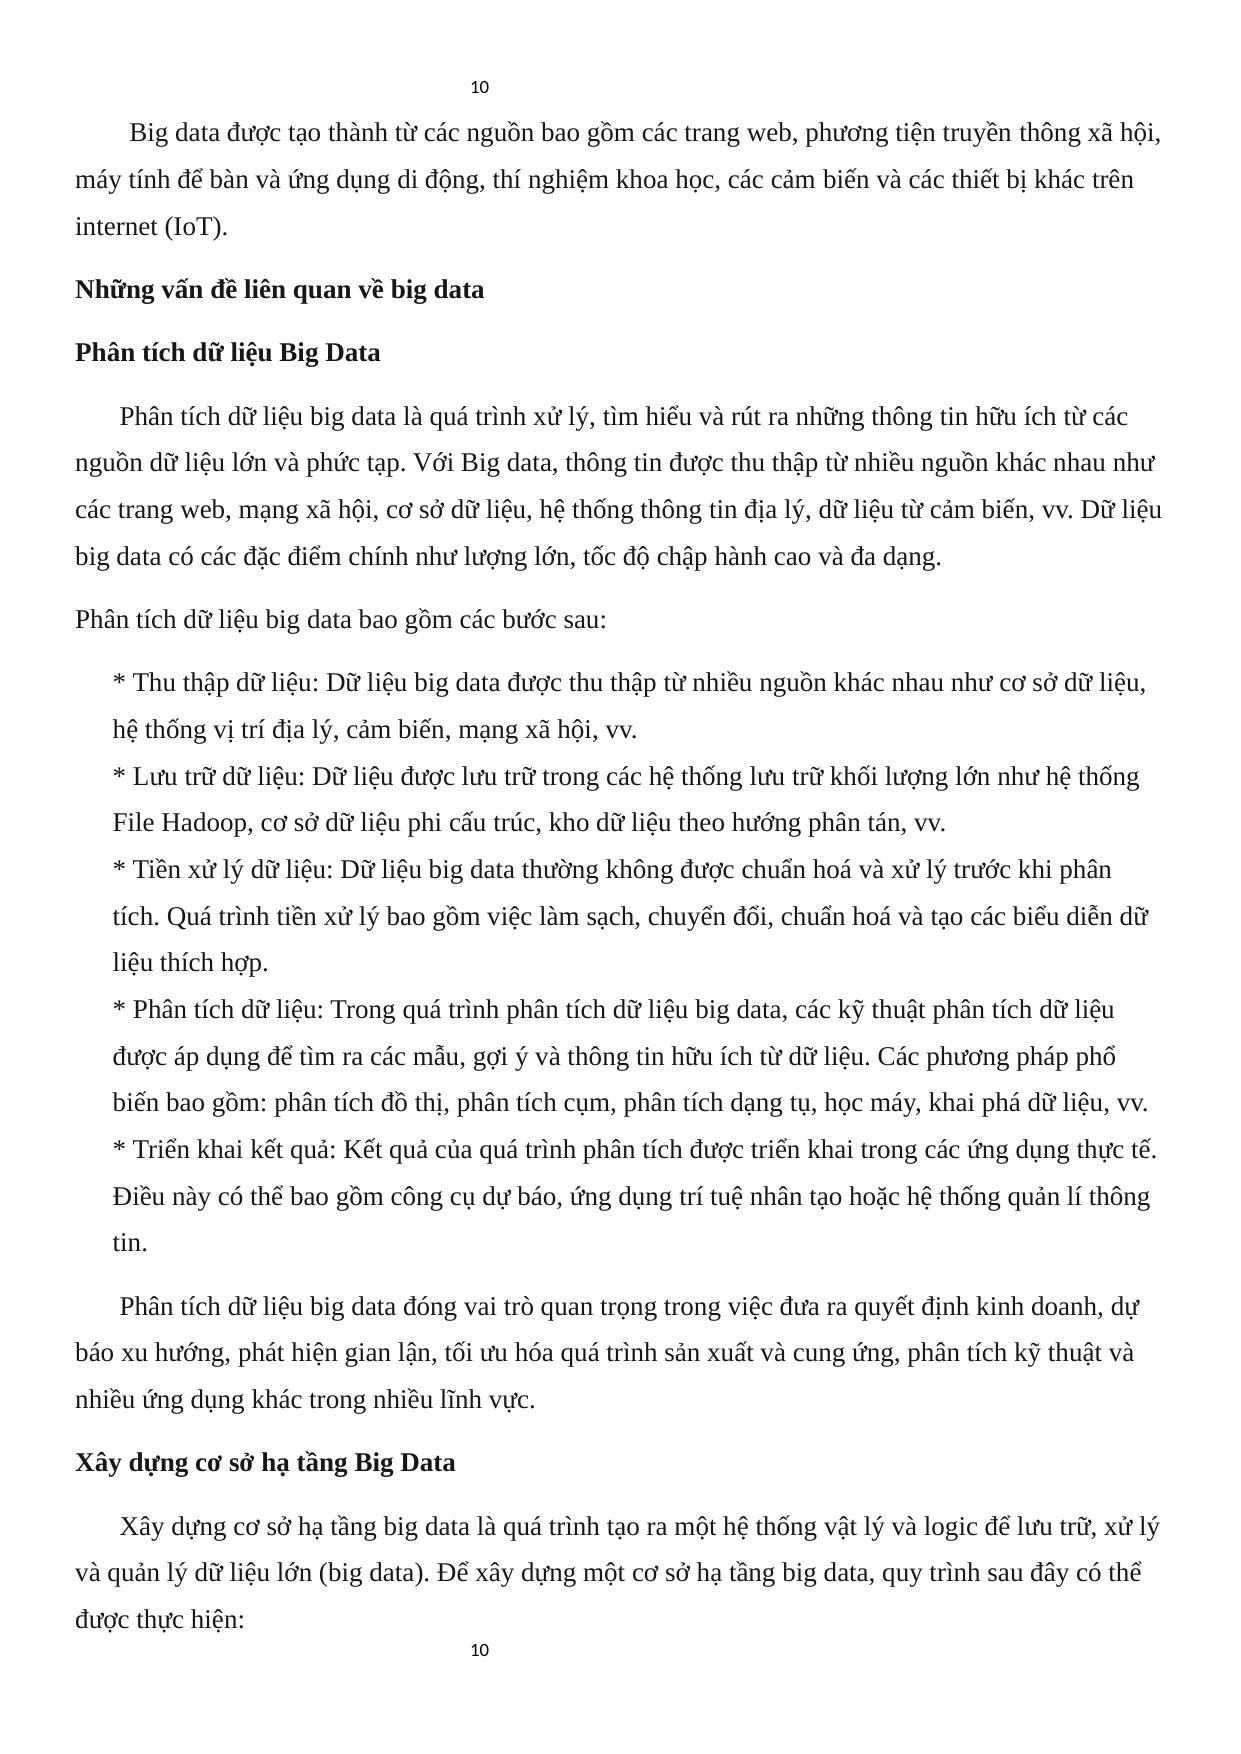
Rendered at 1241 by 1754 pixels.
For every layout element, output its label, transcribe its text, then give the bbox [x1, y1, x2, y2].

text Phân tích dữ liệu big data là quá trình xử lý, tìm hiểu và rút ra những thông tin hữu ích từ các nguồn dữ liệu lớn và phức tạp. Với Big data, thông tin được thu thập từ nhiều nguồn khác nhau như các trang web, mạng xã hội, cơ sở dữ liệu, hệ thống thông tin địa lý, dữ liệu từ cảm biến, vv. Dữ liệu big data có các đặc điểm chính như lượng lớn, tốc độ chập hành cao và đa dạng. [75, 399, 1165, 571]
text Phân tích dữ liệu Big Data [75, 336, 1165, 367]
list * Lưu trữ dữ liệu: Dữ liệu được lưu trữ trong các hệ thống lưu trữ khối lượng lớn như hệ thống File Hadoop, cơ sở dữ liệu phi cấu trúc, kho dữ liệu theo hướng phân tán, vv. [112, 759, 1165, 837]
text Phân tích dữ liệu big data đóng vai trò quan trọng trong việc đưa ra quyết định kinh doanh, dự báo xu hướng, phát hiện gian lận, tối ưu hóa quá trình sản xuất và cung ứng, phân tích kỹ thuật và nhiều ứng dụng khác trong nhiều lĩnh vực. [75, 1289, 1165, 1414]
list * Triển khai kết quả: Kết quả của quá trình phân tích được triển khai trong các ứng dụng thực tế. Điều này có thể bao gồm công cụ dự báo, ứng dụng trí tuệ nhân tạo hoặc hệ thống quản lí thông tin. [112, 1133, 1165, 1257]
list * Thu thập dữ liệu: Dữ liệu big data được thu thập từ nhiều nguồn khác nhau như cơ sở dữ liệu, hệ thống vị trí địa lý, cảm biến, mạng xã hội, vv. [112, 666, 1165, 744]
text Những vấn đề liên quan về big data [75, 273, 1165, 304]
text Xây dựng cơ sở hạ tầng big data là quá trình tạo ra một hệ thống vật lý và logic để lưu trữ, xử lý và quản lý dữ liệu lớn (big data). Để xây dựng một cơ sở hạ tầng big data, quy trình sau đây có thể được thực hiện: [75, 1509, 1165, 1634]
text Big data được tạo thành từ các nguồn bao gồm các trang web, phương tiện truyền thông xã hội, máy tính để bàn và ứng dụng di động, thí nghiệm khoa học, các cảm biến và các thiết bị khác trên internet (IoT). [75, 116, 1165, 241]
list * Tiền xử lý dữ liệu: Dữ liệu big data thường không được chuẩn hoá và xử lý trước khi phân tích. Quá trình tiền xử lý bao gồm việc làm sạch, chuyển đổi, chuẩn hoá và tạo các biểu diễn dữ liệu thích hợp. [112, 853, 1165, 977]
list * Phân tích dữ liệu: Trong quá trình phân tích dữ liệu big data, các kỹ thuật phân tích dữ liệu được áp dụng để tìm ra các mẫu, gợi ý và thông tin hữu ích từ dữ liệu. Các phương pháp phổ biến bao gồm: phân tích đồ thị, phân tích cụm, phân tích dạng tụ, học máy, khai phá dữ liệu, vv. [112, 993, 1165, 1117]
text Phân tích dữ liệu big data bao gồm các bước sau: [75, 603, 1165, 634]
text Xây dựng cơ sở hạ tầng Big Data [75, 1446, 1165, 1477]
